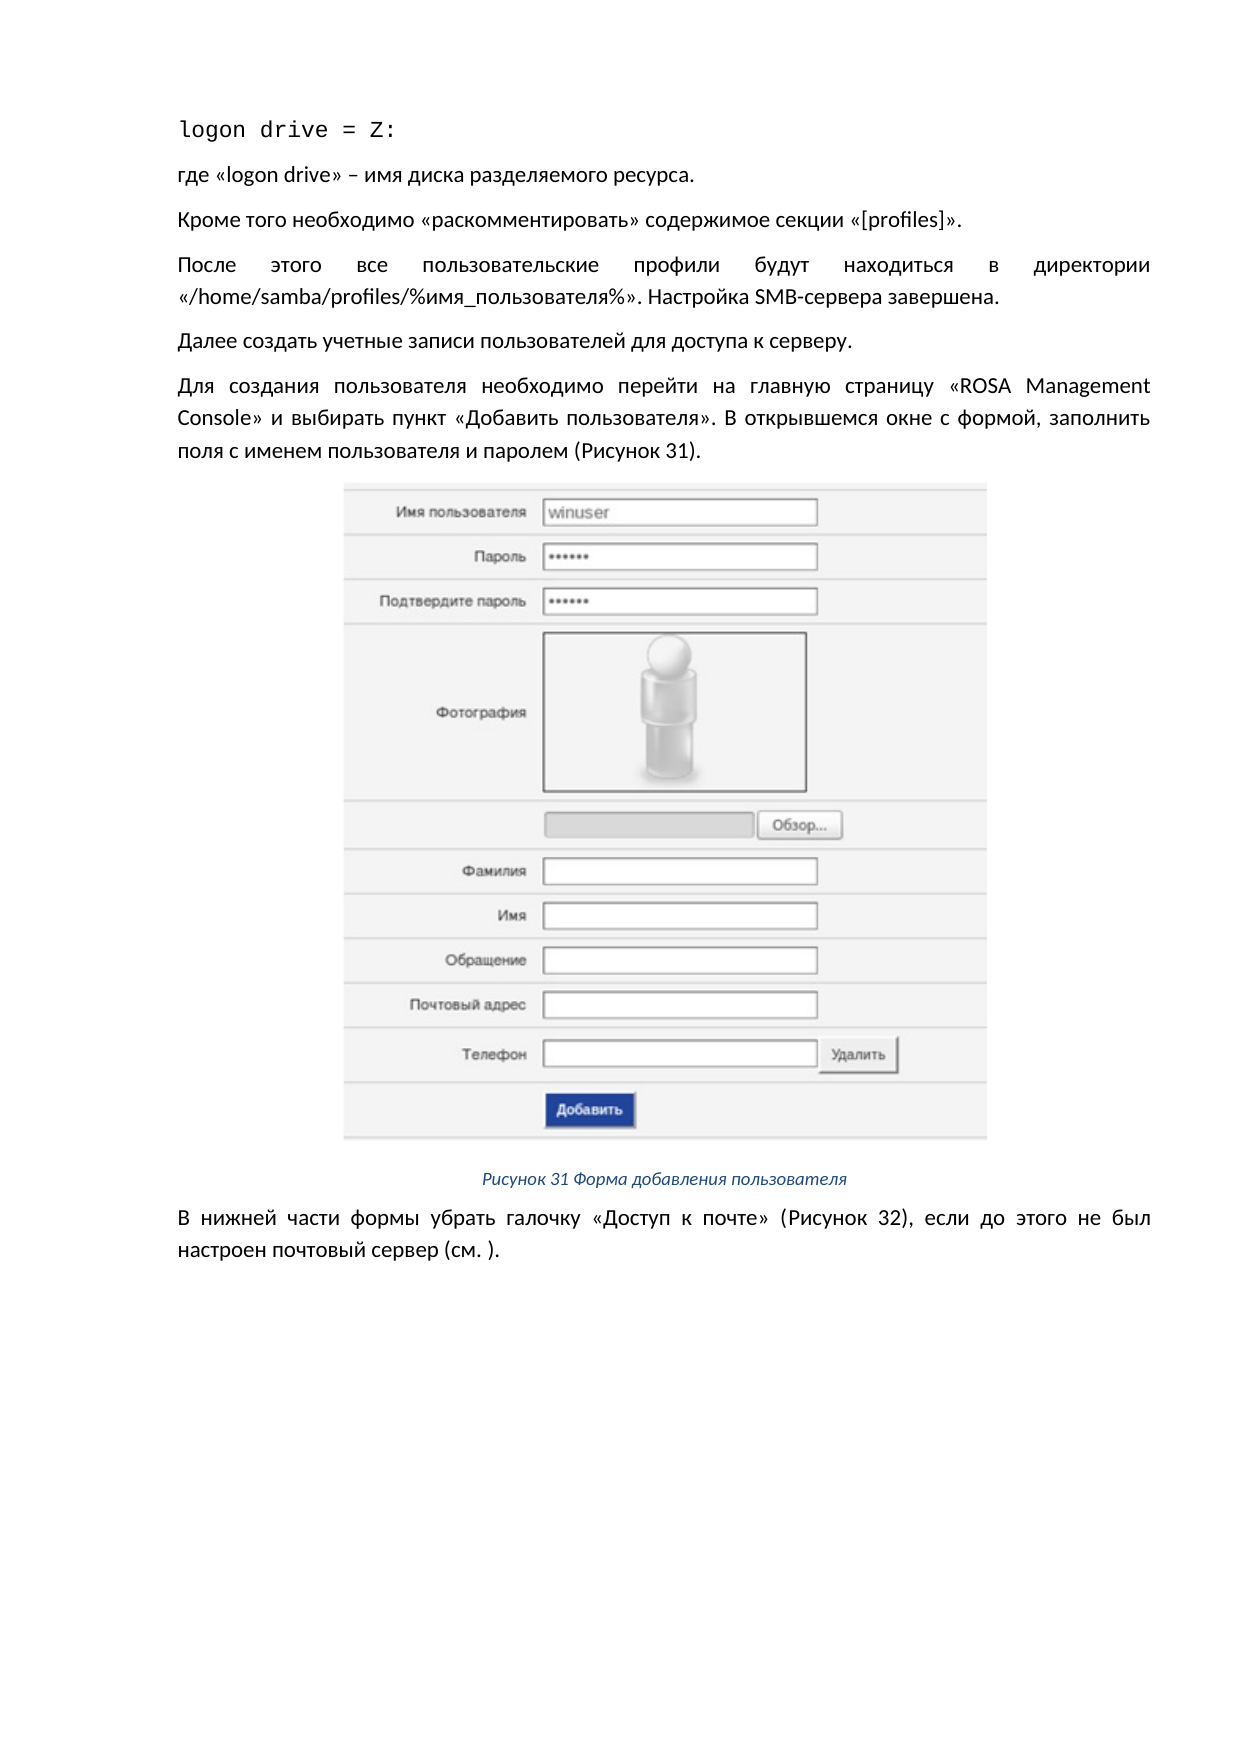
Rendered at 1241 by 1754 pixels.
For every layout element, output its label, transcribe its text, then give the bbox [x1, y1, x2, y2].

text Кроме того необходимо «раскомментировать» содержимое секции «[profiles]». [177, 205, 1152, 233]
text Для создания пользователя необходимо перейти на главную страницу «ROSA Management Console» и выбирать пункт «Добавить пользователя». В открывшемся окне с формой, заполнить поля с именем пользователя и паролем (Рисунок 31 Форма добавления пользователя). [177, 371, 1152, 464]
picture [342, 480, 987, 1141]
text logon drive = Z: [177, 118, 1152, 144]
text После этого все пользовательские профили будут находиться в директории «/home/samba/profiles/%имя_пользователя%». Настройка SMB-сервера завершена. [177, 250, 1152, 310]
text В нижней части формы убрать галочку «Доступ к почте» (Рисунок 32 Настройка пользователя), если до этого не был настроен почтовый сервер (см. Настройка почтового домена). [177, 1203, 1152, 1263]
text где «logon drive» – имя диска разделяемого ресурса. [177, 160, 1152, 188]
text Рисунок 31 Форма добавления пользователя [177, 1167, 1152, 1190]
text Далее создать учетные записи пользователей для доступа к серверу. [177, 327, 1152, 355]
